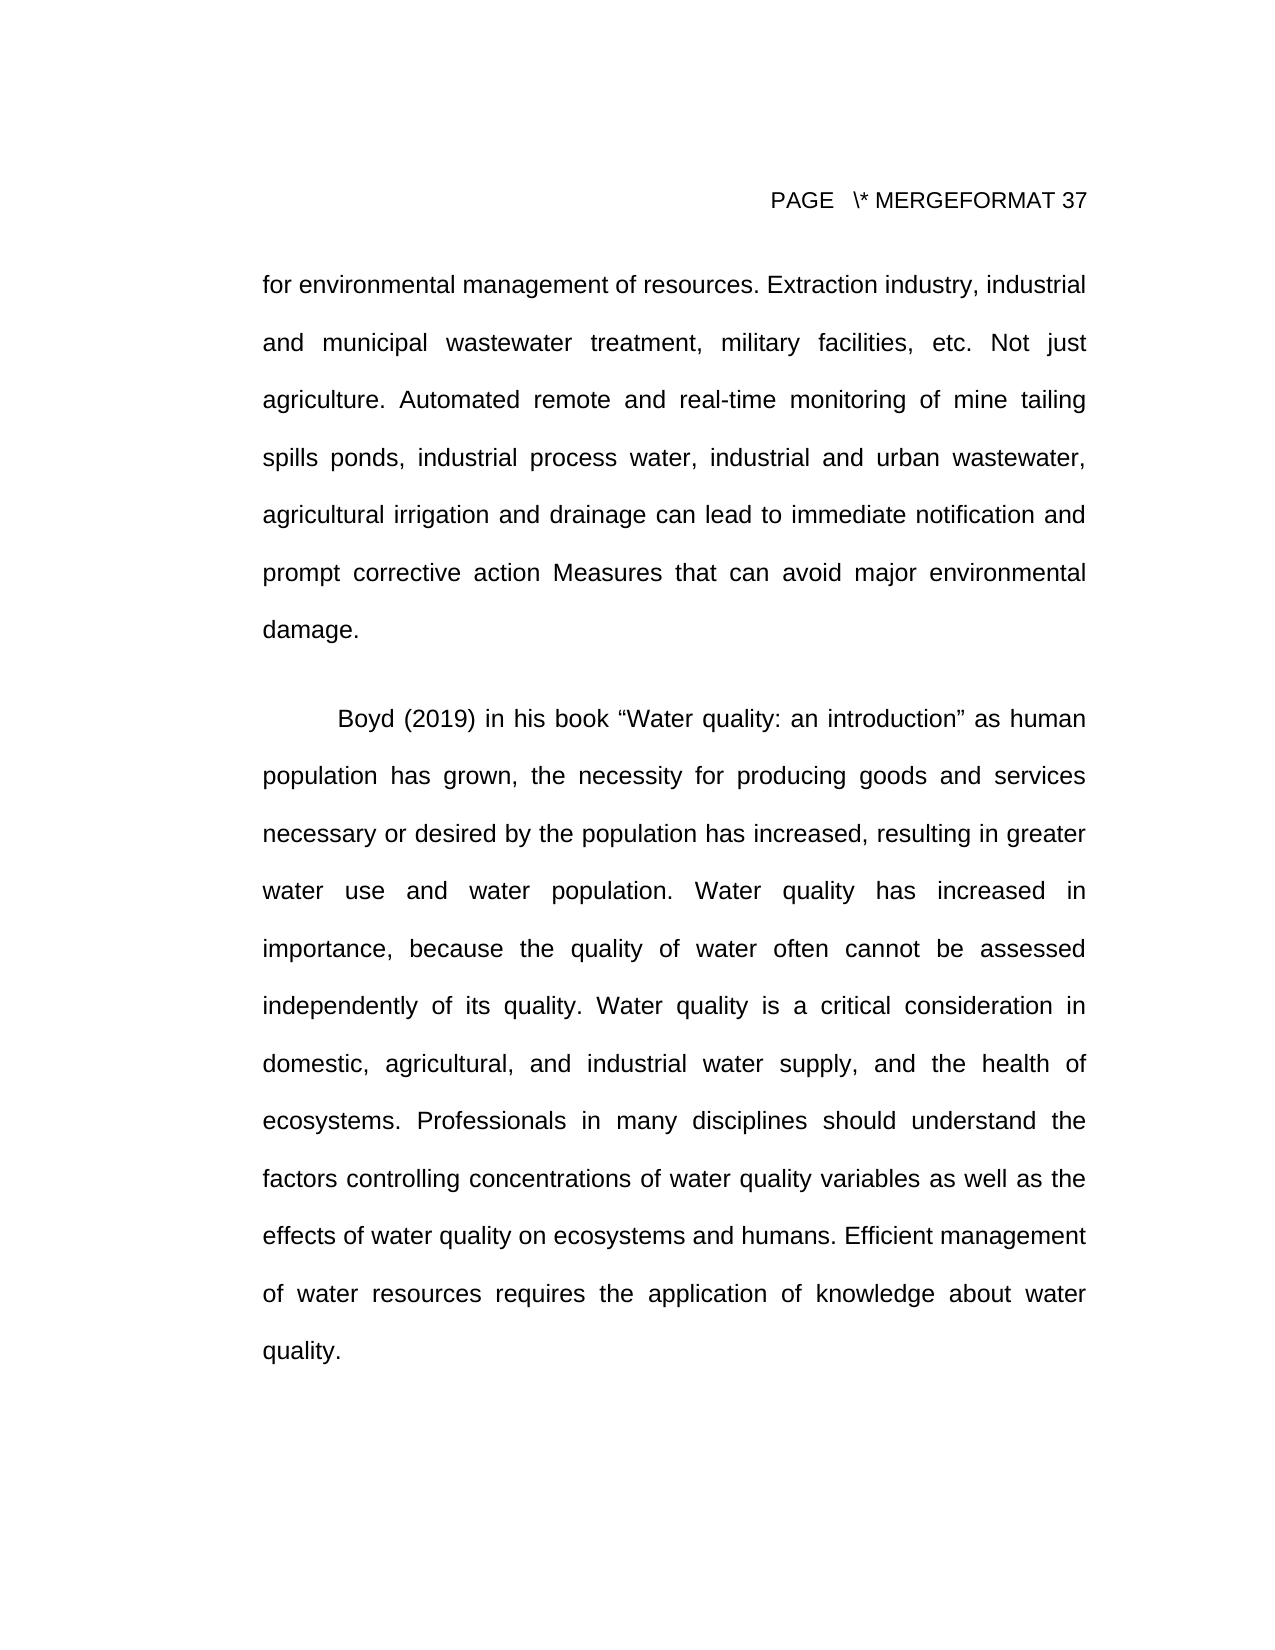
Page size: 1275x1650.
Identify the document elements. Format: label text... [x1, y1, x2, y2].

text Boyd (2019) in his book “Water quality: an introduction” as human population has grown, the necessity for producing goods and services necessary or desired by the population has increased, resulting in greater water use and water population. Water quality has increased in importance, because the quality of water often cannot be assessed independently of its quality. Water quality is a critical consideration in domestic, agricultural, and industrial water supply, and the health of ecosystems. Professionals in many disciplines should understand the factors controlling concentrations of water quality variables as well as the effects of water quality on ecosystems and humans. Efficient management of water resources requires the application of knowledge about water quality. [262, 704, 1087, 1365]
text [262, 270, 1087, 644]
